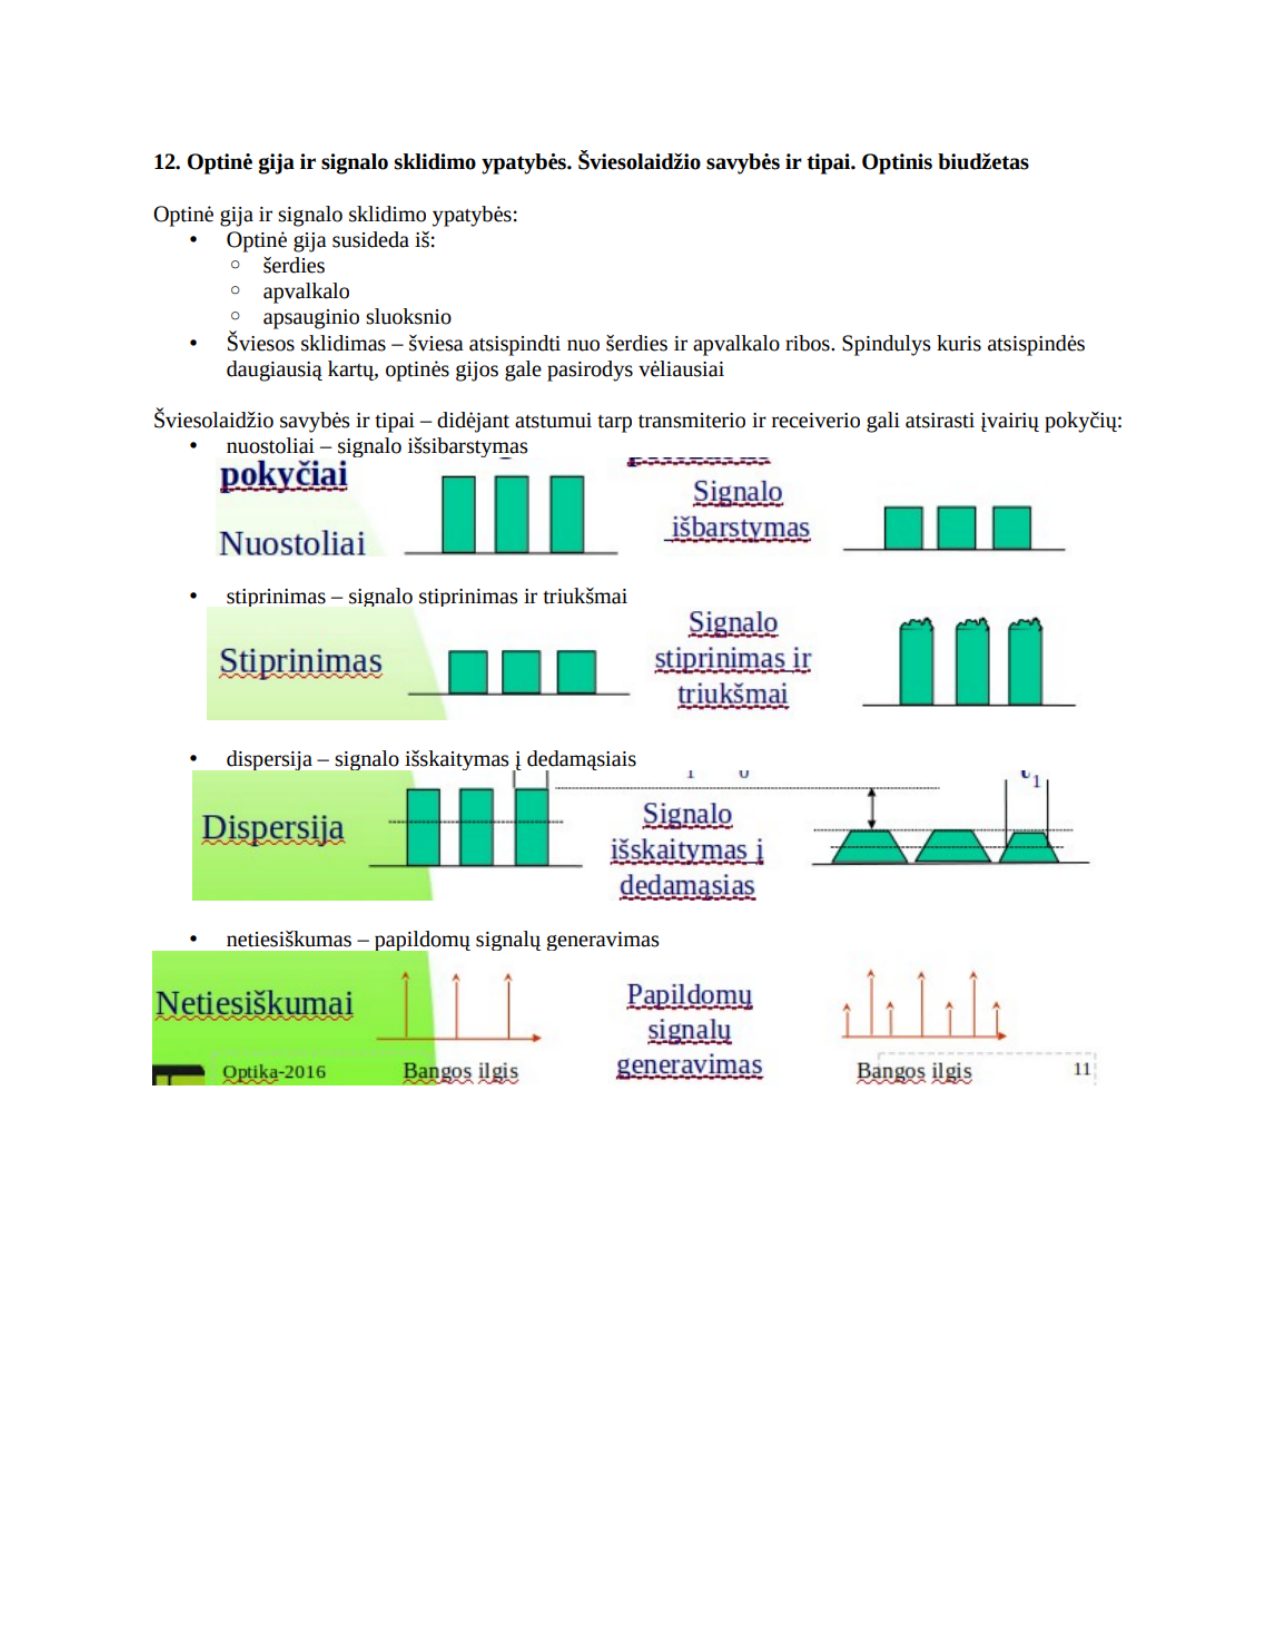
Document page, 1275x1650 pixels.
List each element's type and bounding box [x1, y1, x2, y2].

picture [150, 150, 1125, 1090]
